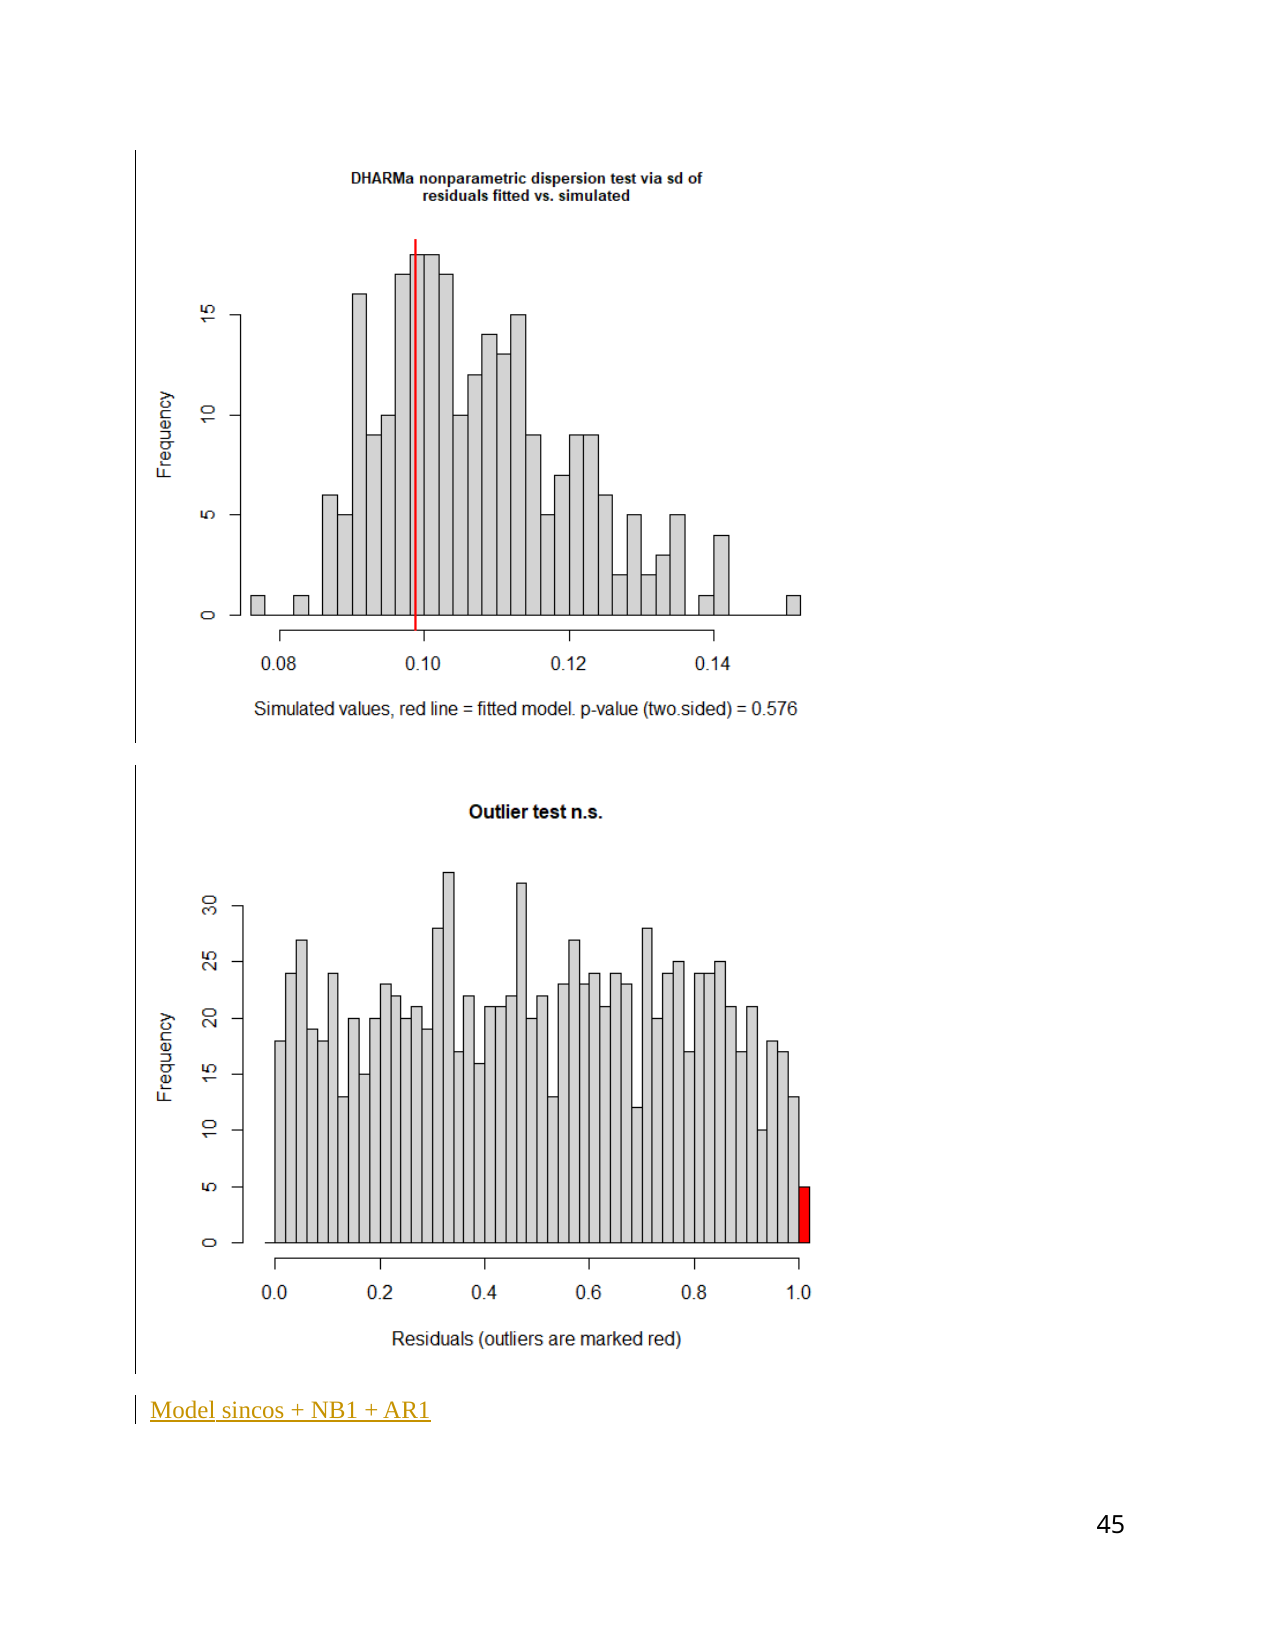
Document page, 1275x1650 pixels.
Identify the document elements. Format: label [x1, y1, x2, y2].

picture [150, 150, 860, 743]
picture [150, 764, 879, 1374]
